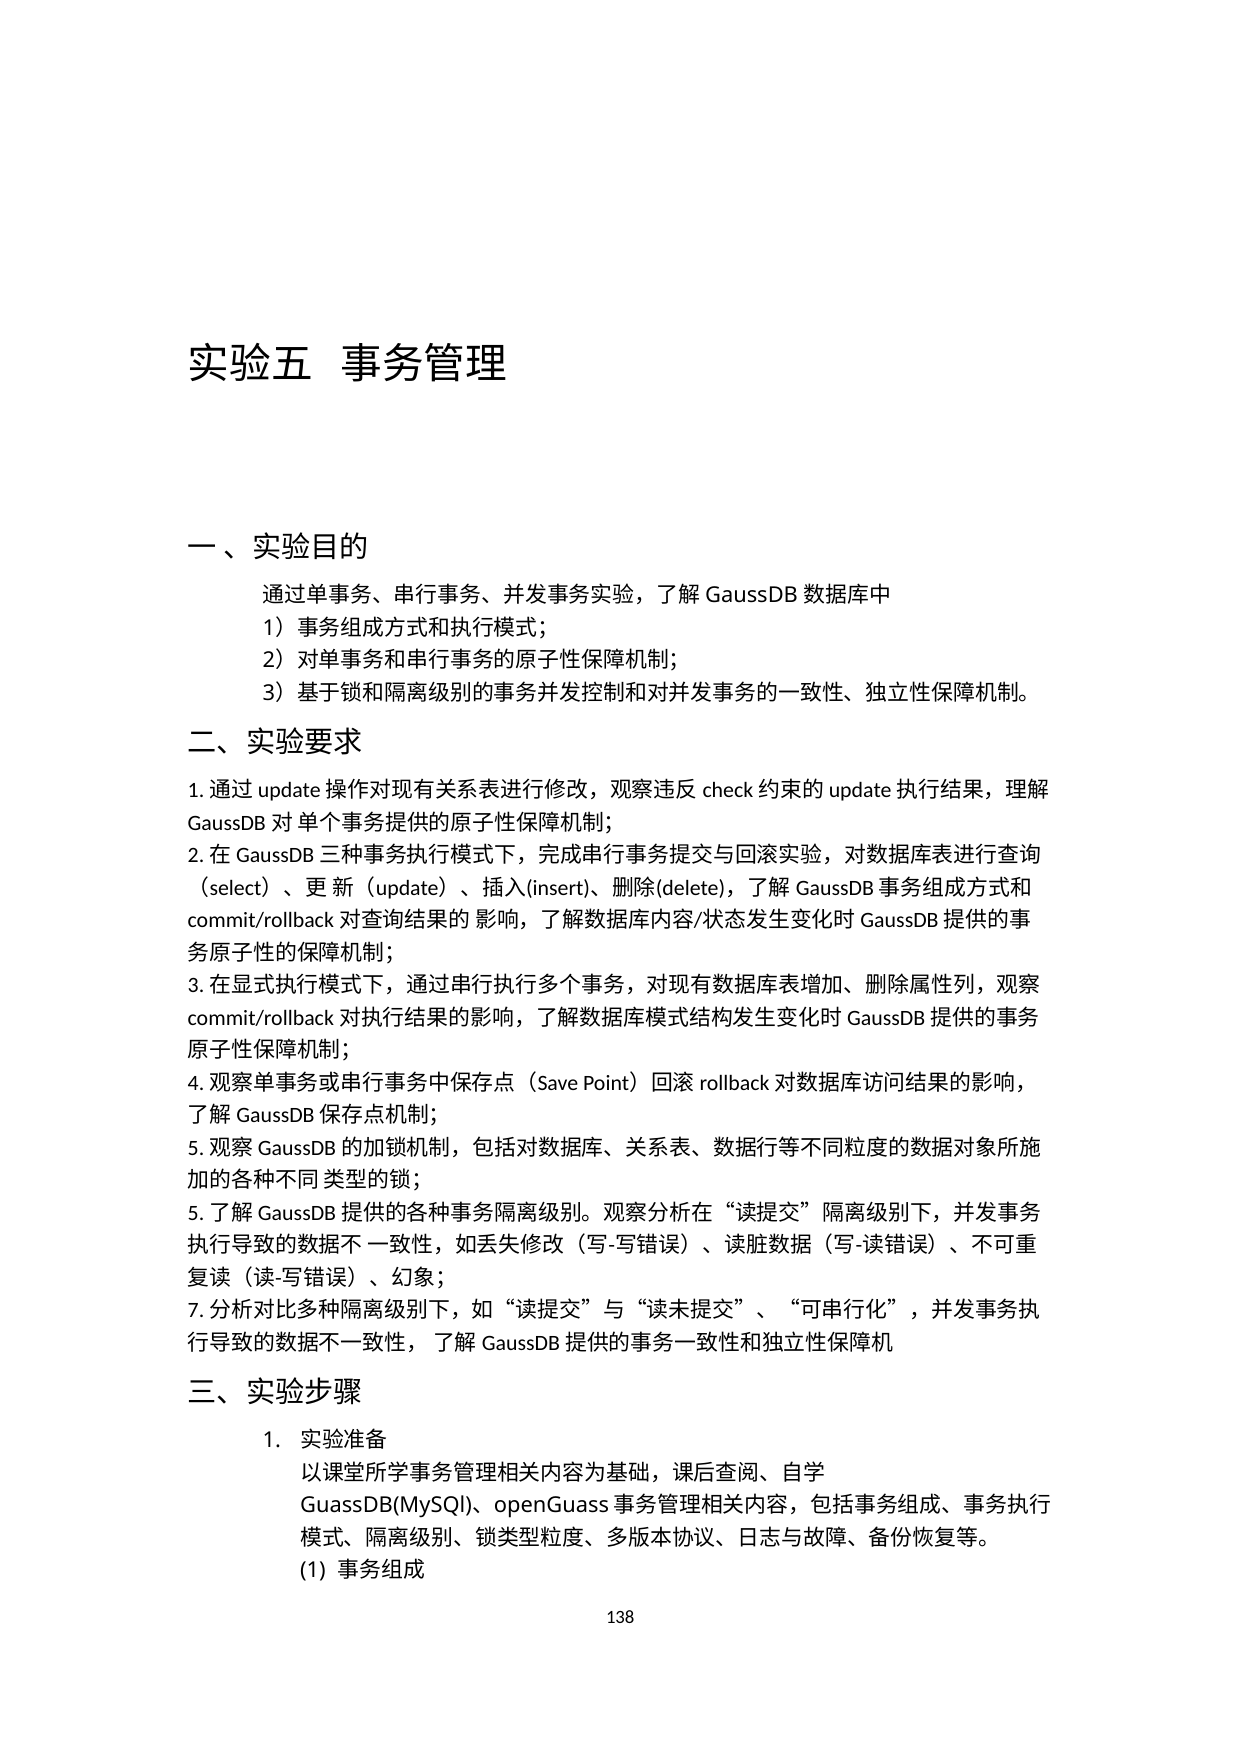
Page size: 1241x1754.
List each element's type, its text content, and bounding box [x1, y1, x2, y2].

text 通过单事务、串行事务、并发事务实验，了解 GaussDB 数据库中 [262, 577, 1053, 609]
list 实验准备 [262, 1422, 1053, 1454]
text 7. 分析对比多种隔离级别下，如“读提交”与“读未提交”、“可串行化”，并发事务执行导致的数据不一致性， 了解 GaussDB 提供的事务一致性和独立性保障机 [187, 1292, 1053, 1357]
list 以课堂所学事务管理相关内容为基础，课后查阅、自学GuassDB(MySQl)、openGuass事务管理相关内容，包括事务组成、事务执行模式、隔离级别、锁类型粒度、多版本协议、日志与故障、备份恢复等。 [300, 1454, 1053, 1552]
text 1）事务组成方式和执行模式； [262, 609, 1053, 642]
text 2. 在 GaussDB 三种事务执行模式下，完成串行事务提交与回滚实验，对数据库表进行查询（select）、更 新（update）、插入(insert)、删除(delete)，了解 GaussDB 事务组成方式和 commit/rollback 对查询结果的 影响，了解数据库内容/状态发生变化时 GaussDB 提供的事务原子性的保障机制； [187, 837, 1053, 967]
text 3. 在显式执行模式下，通过串行执行多个事务，对现有数据库表增加、删除属性列，观察 commit/rollback 对执行结果的影响，了解数据库模式结构发生变化时 GaussDB 提供的事务原子性保障机制； [187, 967, 1053, 1064]
text 三、实验步骤 [187, 1357, 1053, 1422]
text 5. 了解 GaussDB 提供的各种事务隔离级别。观察分析在“读提交”隔离级别下，并发事务执行导致的数据不 一致性，如丢失修改（写-写错误）、读脏数据（写-读错误）、不可重复读（读-写错误）、幻象； [187, 1194, 1053, 1292]
text 4. 观察单事务或串行事务中保存点（Save Point）回滚 rollback 对数据库访问结果的影响，了解 GaussDB 保存点机制； [187, 1064, 1053, 1129]
text 一 、实验目的 [187, 512, 1053, 577]
text 5. 观察 GaussDB 的加锁机制，包括对数据库、关系表、数据行等不同粒度的数据对象所施加的各种不同 类型的锁； [187, 1129, 1053, 1194]
text 1. 通过 update 操作对现有关系表进行修改，观察违反 check 约束的 update 执行结果，理解 GaussDB 对 单个事务提供的原子性保障机制； [187, 772, 1053, 837]
subtitle 实验五 事务管理 [187, 327, 1053, 392]
text 3）基于锁和隔离级别的事务并发控制和对并发事务的一致性、独立性保障机制。 [262, 674, 1053, 707]
text 2）对单事务和串行事务的原子性保障机制； [262, 642, 1053, 674]
text 二、实验要求 [187, 707, 1053, 772]
list 事务组成 [300, 1552, 1053, 1584]
